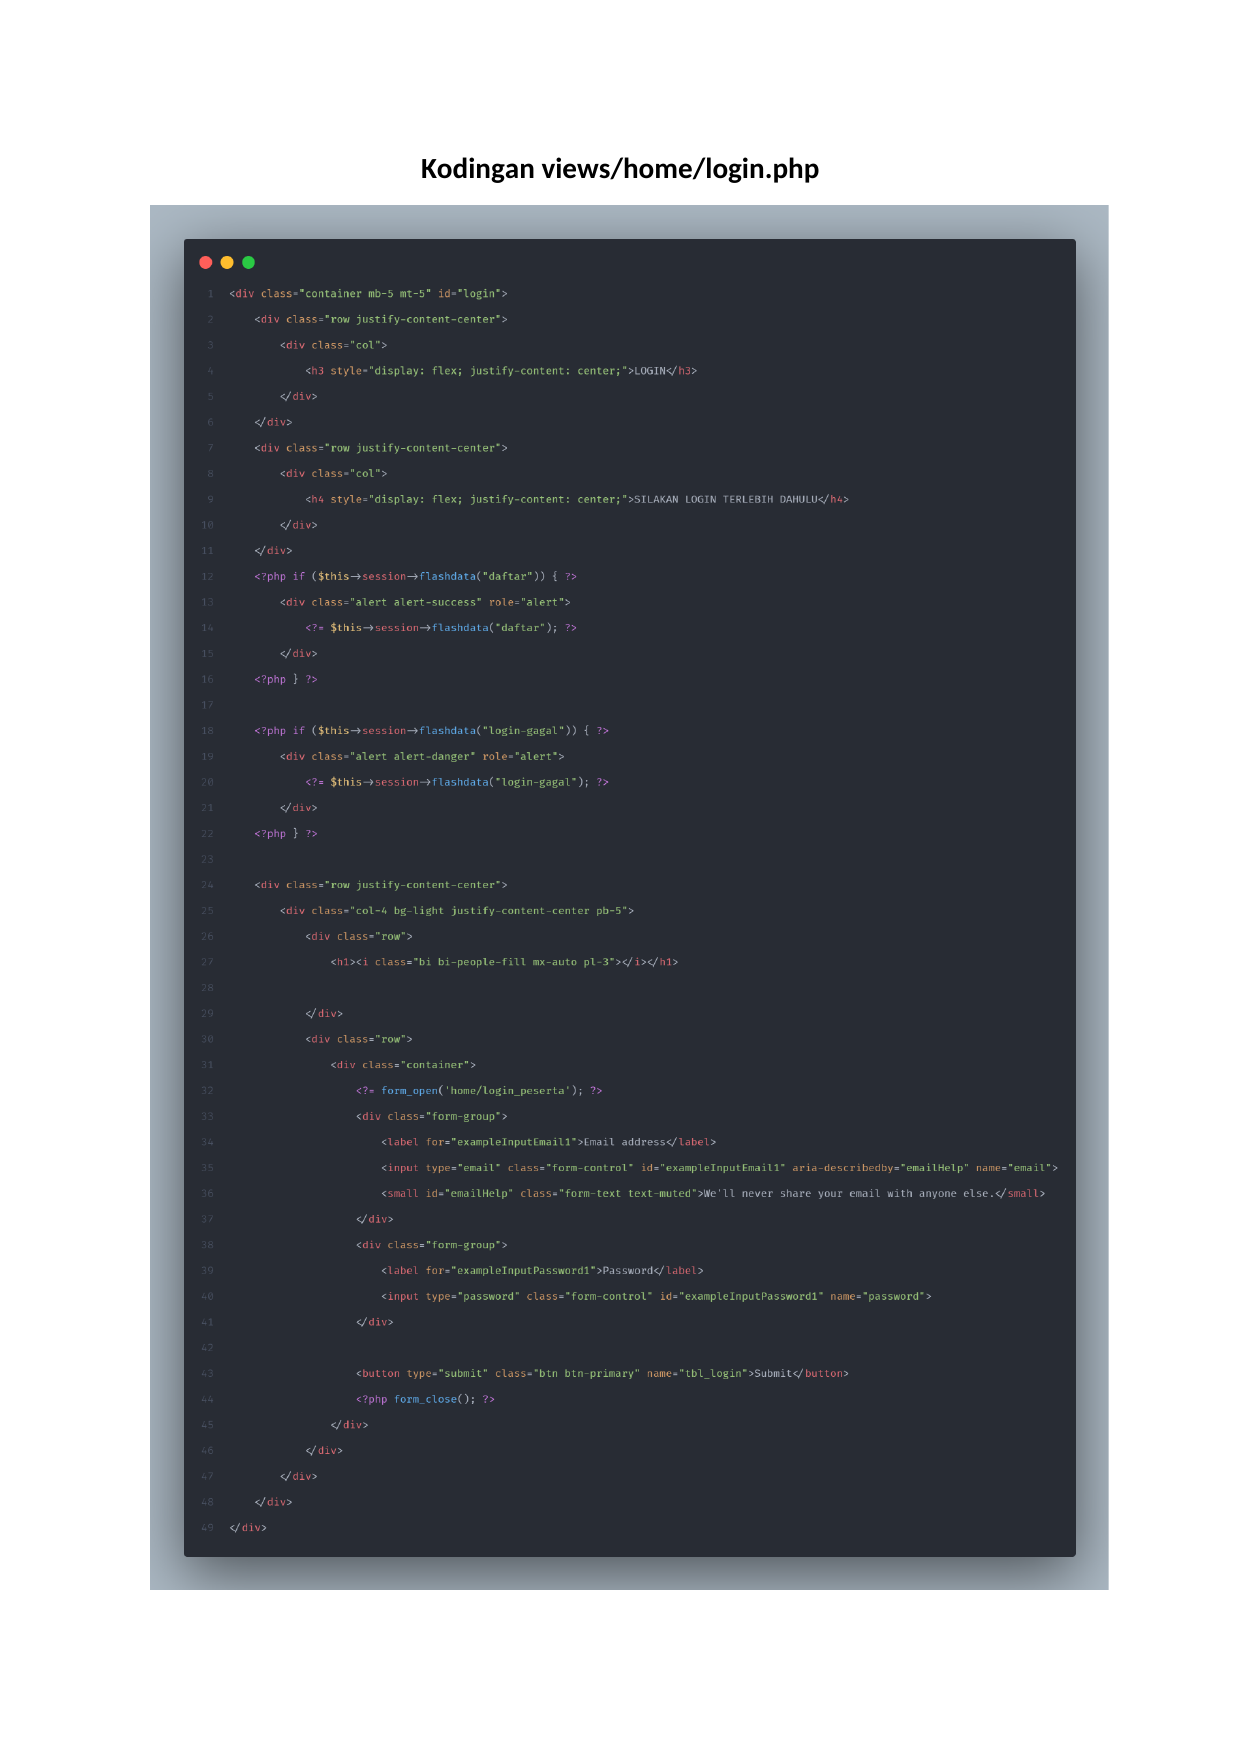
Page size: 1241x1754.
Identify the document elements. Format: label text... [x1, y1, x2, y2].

text Kodingan views/home/login.php [150, 150, 1090, 186]
picture [150, 205, 1109, 1590]
